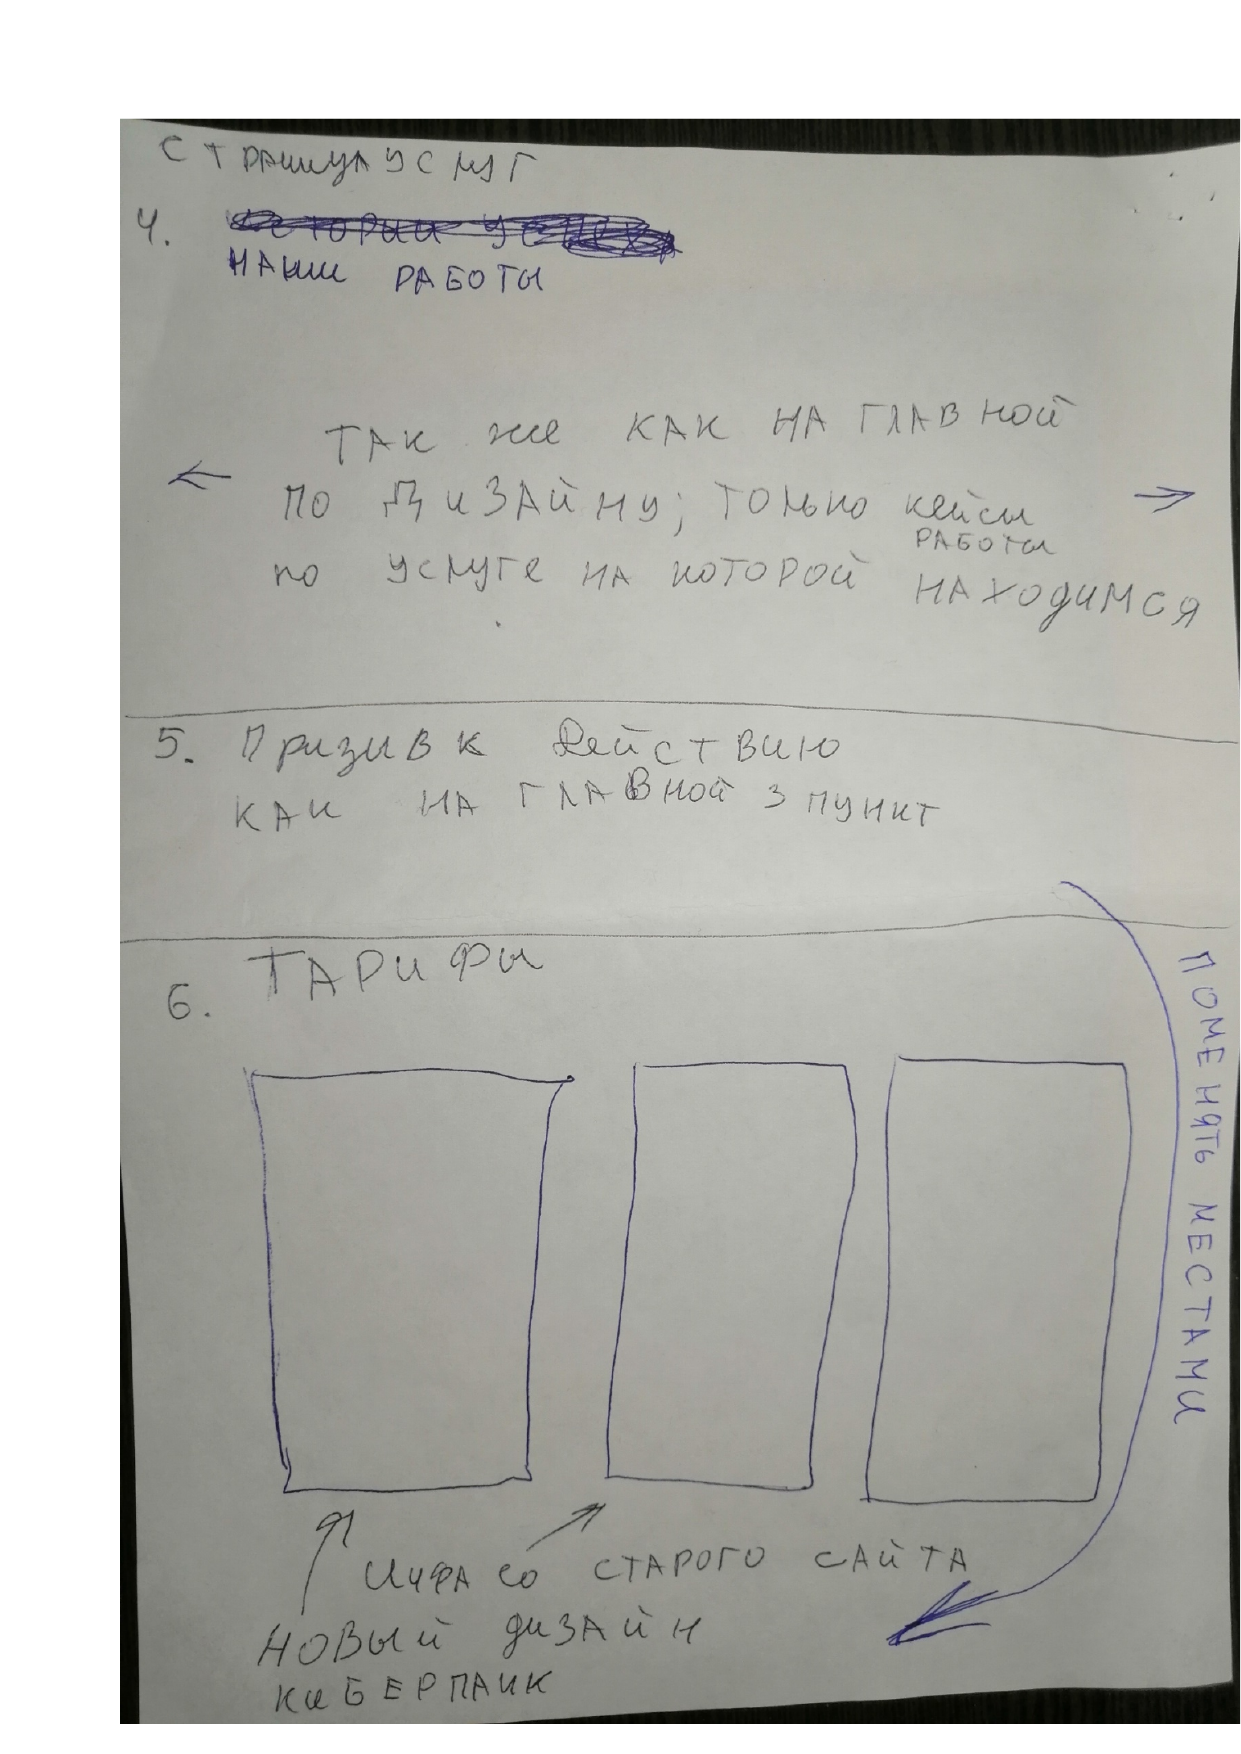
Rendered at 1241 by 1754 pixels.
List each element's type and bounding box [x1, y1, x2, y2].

picture [121, 120, 1241, 1722]
